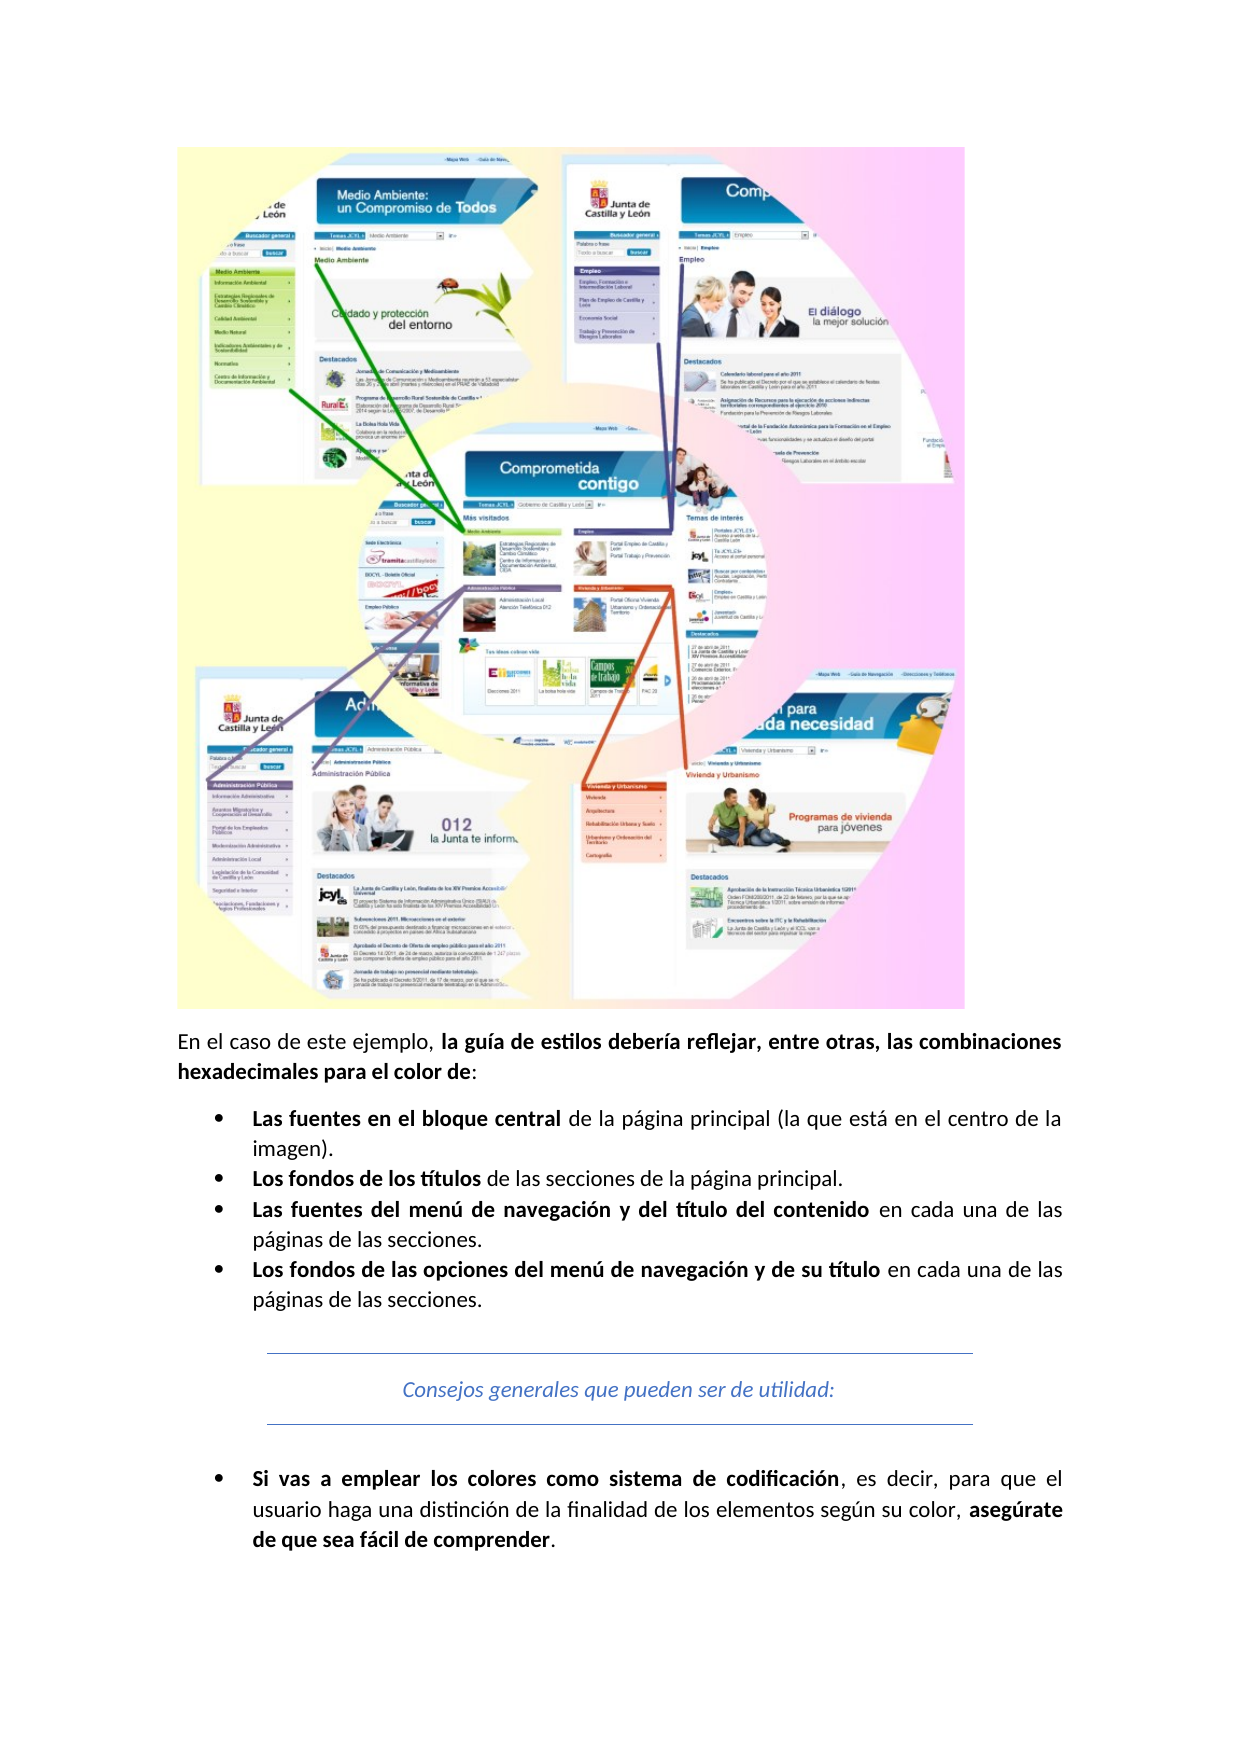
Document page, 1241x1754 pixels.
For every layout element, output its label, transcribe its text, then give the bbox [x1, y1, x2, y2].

list Los fondos de los títulos de las secciones de la página principal. [215, 1164, 1063, 1193]
picture [177, 147, 965, 1009]
list Si vas a emplear los colores como sistema de codificación, es decir, para que el usuario haga una distinción de la finalidad de los elementos según su color, asegúrate de que sea fácil de comprender. [215, 1464, 1063, 1553]
text Consejos generales que pueden ser de utilidad: [267, 1354, 973, 1424]
list Los fondos de las opciones del menú de navegación y de su título en cada una de las páginas de las secciones. [215, 1255, 1063, 1313]
list Las fuentes en el bloque central de la página principal (la que está en el centro de la imagen). [215, 1104, 1063, 1162]
list Las fuentes del menú de navegación y del título del contenido en cada una de las páginas de las secciones. [215, 1195, 1063, 1253]
text En el caso de este ejemplo, la guía de estilos debería reflejar, entre otras, las combinaciones hexadecimales para el color de: [177, 1027, 1063, 1085]
